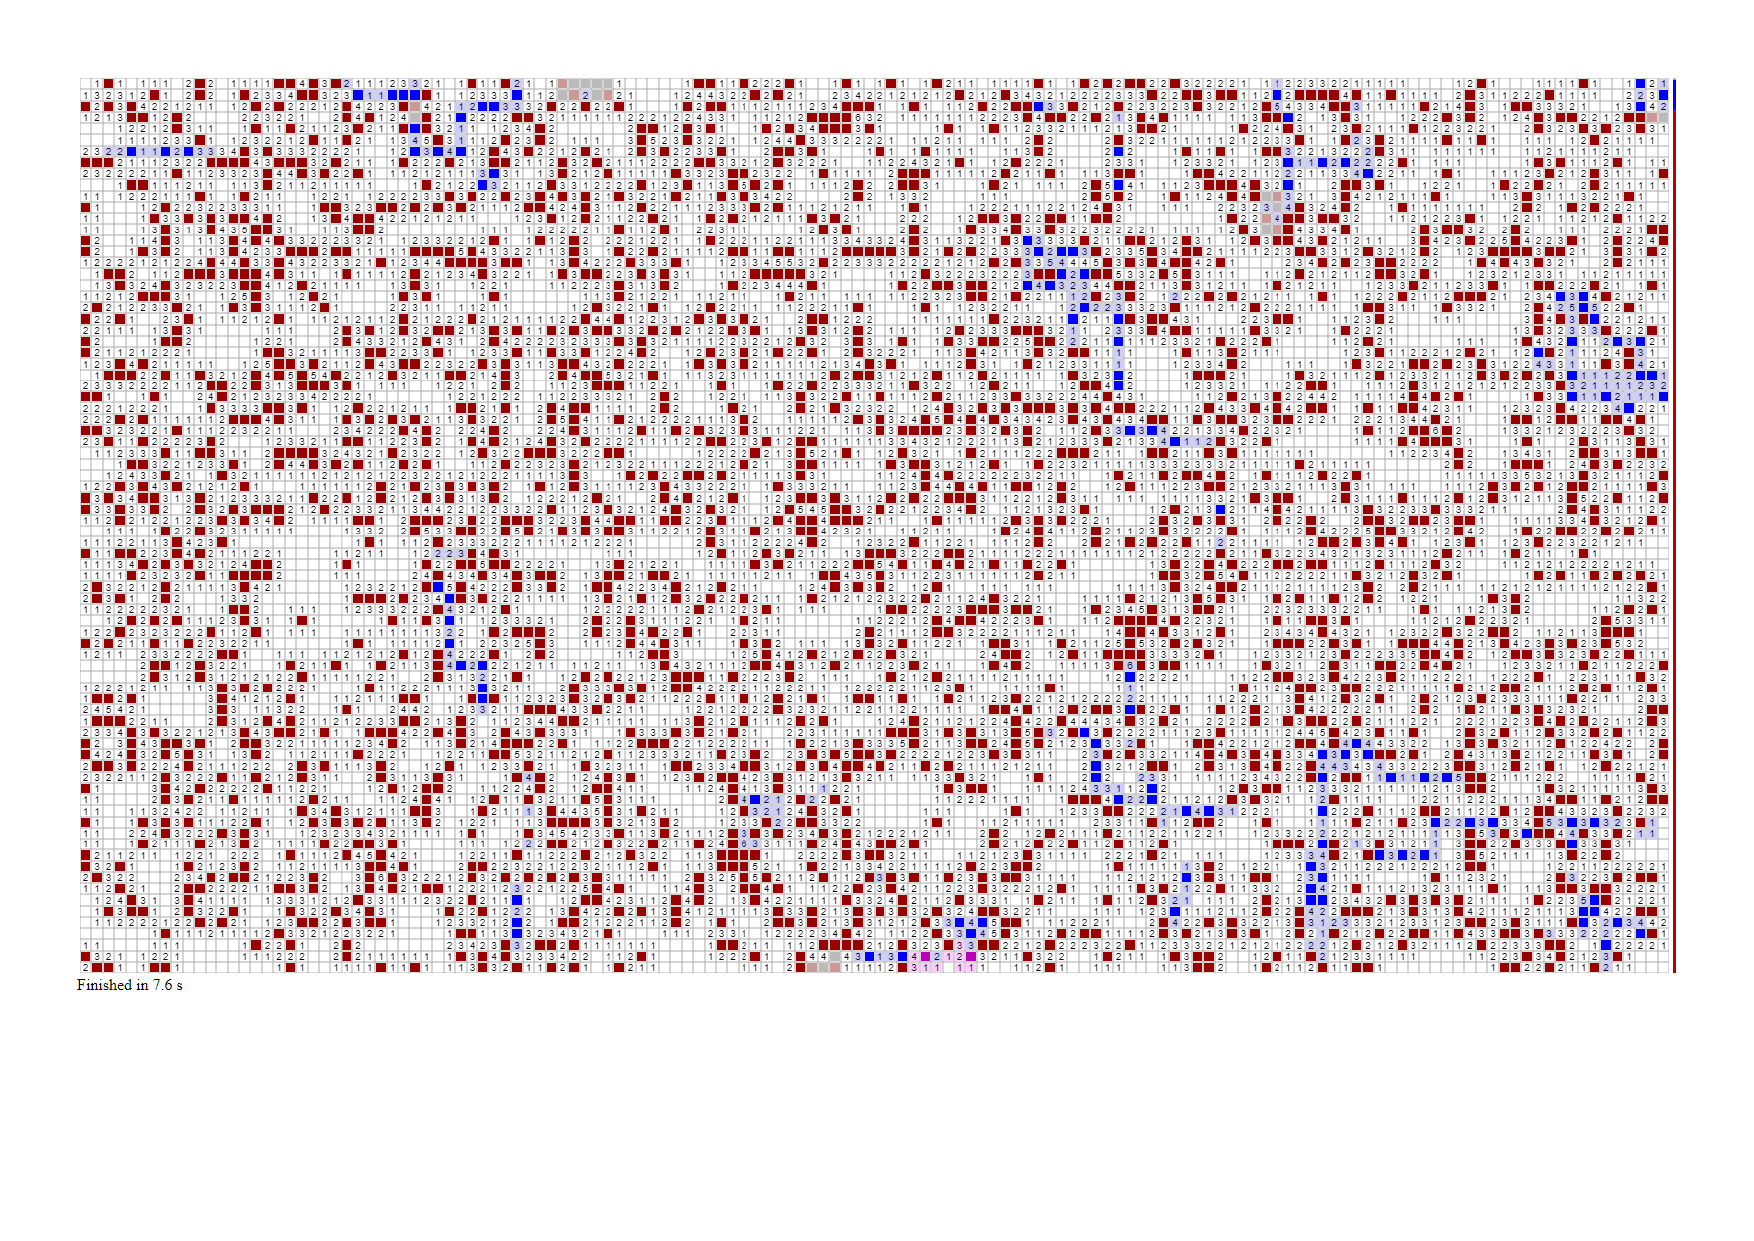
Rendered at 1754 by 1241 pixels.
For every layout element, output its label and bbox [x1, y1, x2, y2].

picture [75, 75, 1679, 994]
